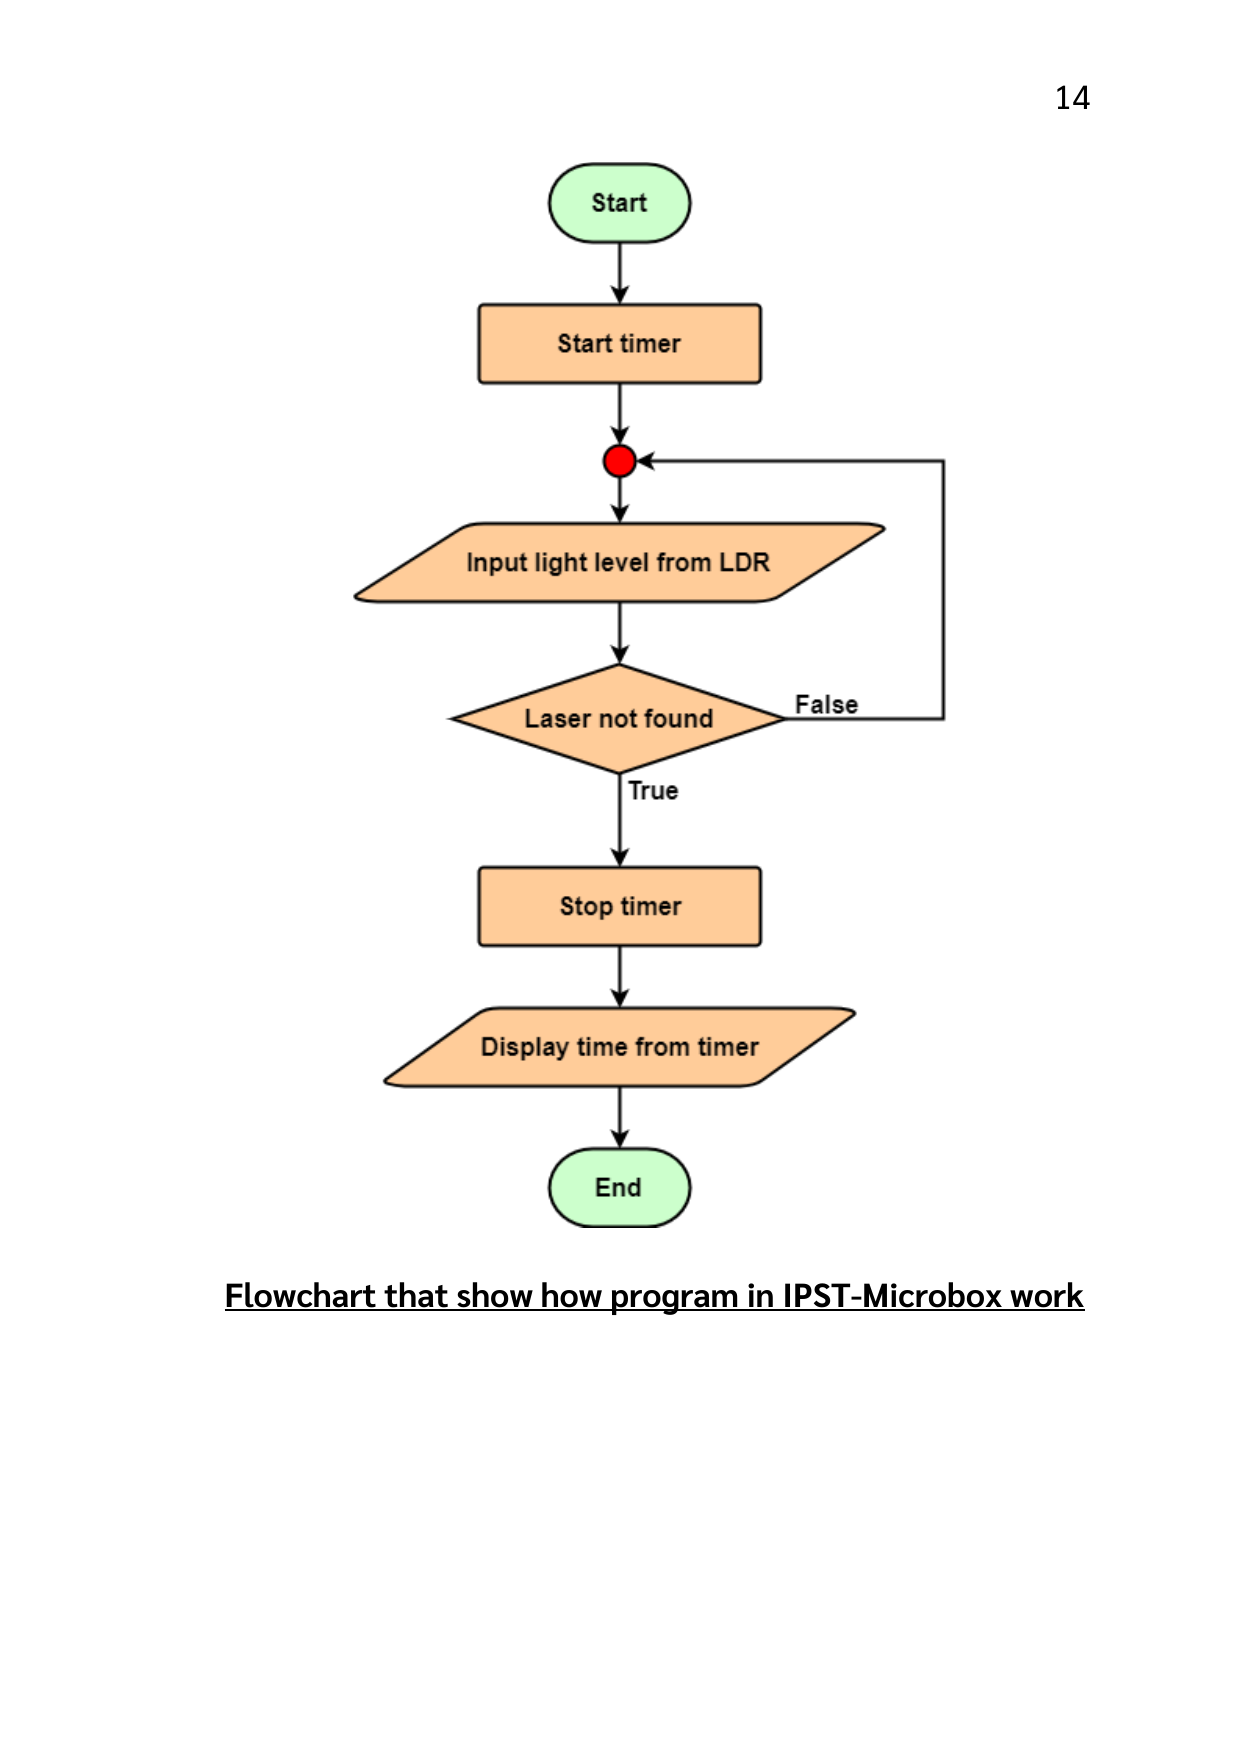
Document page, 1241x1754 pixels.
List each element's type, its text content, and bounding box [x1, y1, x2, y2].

picture [352, 162, 957, 1228]
text Flowchart that show how program in IPST-Microbox work [218, 1271, 1090, 1315]
